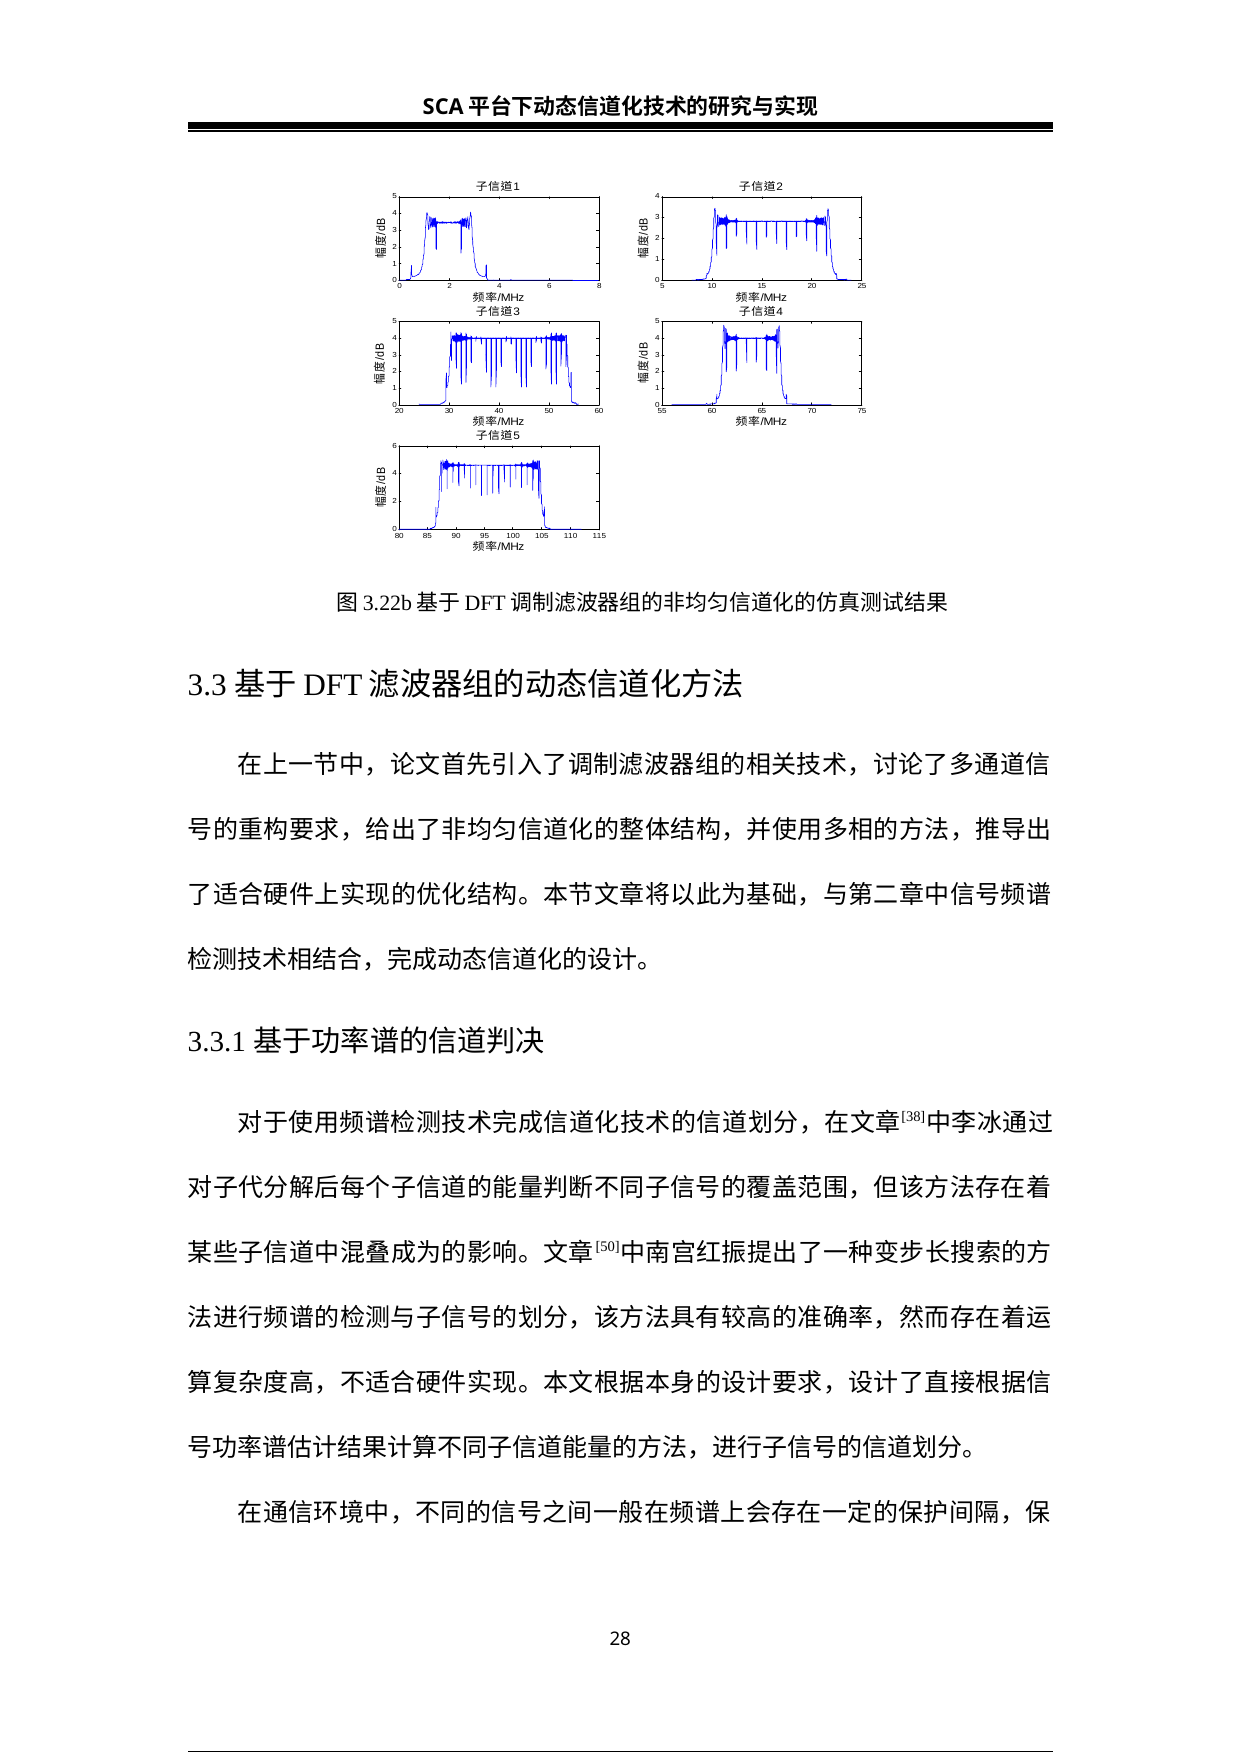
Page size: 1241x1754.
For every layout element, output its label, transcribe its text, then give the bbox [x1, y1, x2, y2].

text 对于使用频谱检测技术完成信道化技术的信道划分，在文章[38]中李冰通过对子代分解后每个子信道的能量判断不同子信号的覆盖范围，但该方法存在着某些子信道中混叠成为的影响。文章[50]中南宫红振提出了一种变步长搜索的方法进行频谱的检测与子信号的划分，该方法具有较高的准确率，然而存在着运算复杂度高，不适合硬件实现。本文根据本身的设计要求，设计了直接根据信号功率谱估计结果计算不同子信道能量的方法，进行子信号的信道划分。 [187, 1088, 1053, 1478]
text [187, 1478, 1053, 1543]
text 在上一节中，论文首先引入了调制滤波器组的相关技术，讨论了多通道信号的重构要求，给出了非均匀信道化的整体结构，并使用多相的方法，推导出了适合硬件上实现的优化结构。本节文章将以此为基础，与第二章中信号频谱检测技术相结合，完成动态信道化的设计。 [187, 730, 1053, 990]
text 图3.22b基于DFT调制滤波器组的非均匀信道化的仿真测试结果 [187, 584, 1053, 617]
subtitle 3.3 基于DFT滤波器组的动态信道化方法 [187, 649, 1053, 714]
subtitle 3.3.1 基于功率谱的信道判决 [187, 1007, 1053, 1072]
